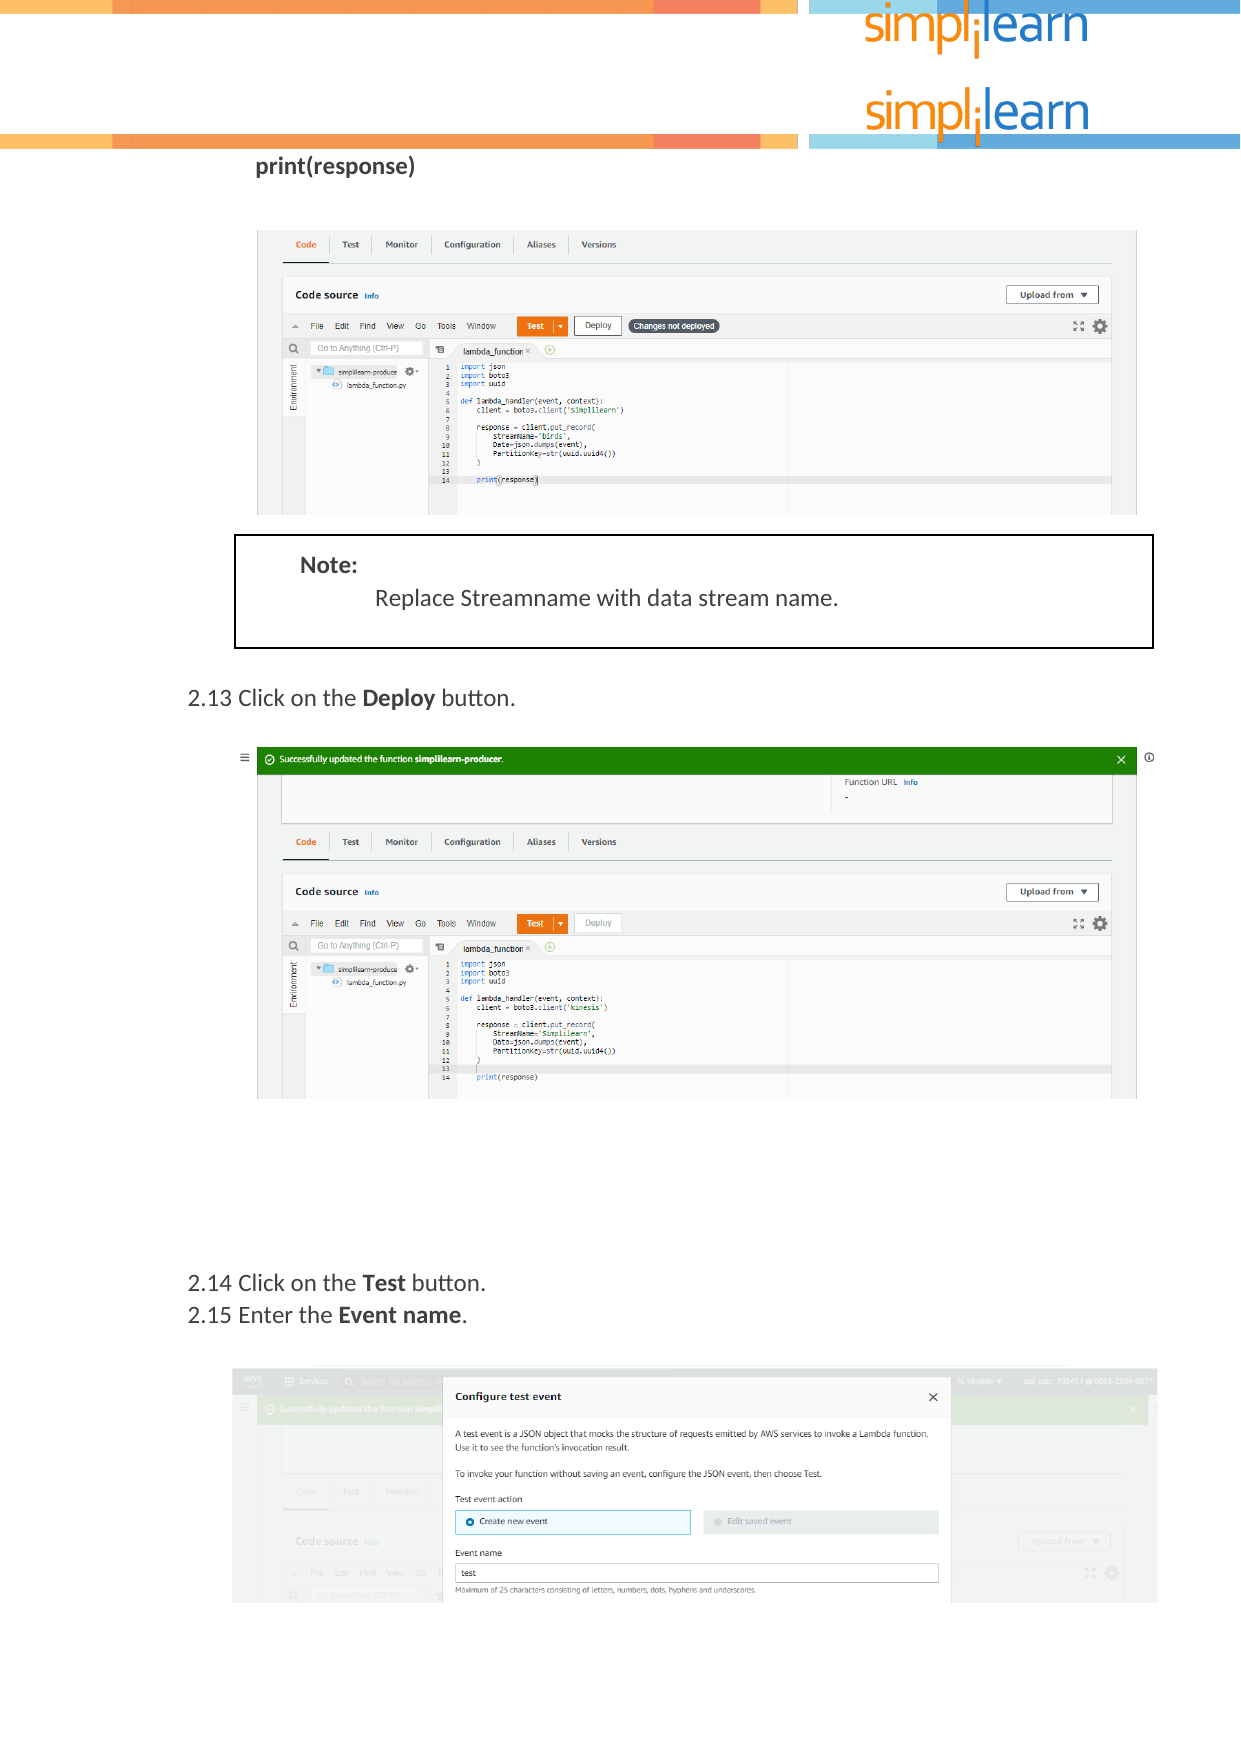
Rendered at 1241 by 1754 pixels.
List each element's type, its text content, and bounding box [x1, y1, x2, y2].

picture [0, 87, 1241, 149]
picture [232, 1365, 1158, 1603]
text Replace Streamname with data stream name. [236, 582, 1090, 613]
picture [232, 230, 1155, 515]
text Note: [236, 549, 1090, 580]
list Click on the Test button. [187, 1267, 1090, 1297]
text print(response) [233, 150, 1090, 181]
list Enter the Event name. [187, 1299, 1090, 1330]
list Click on the Deploy button. [187, 682, 1090, 712]
picture [0, 0, 1241, 61]
picture [232, 747, 1158, 1099]
